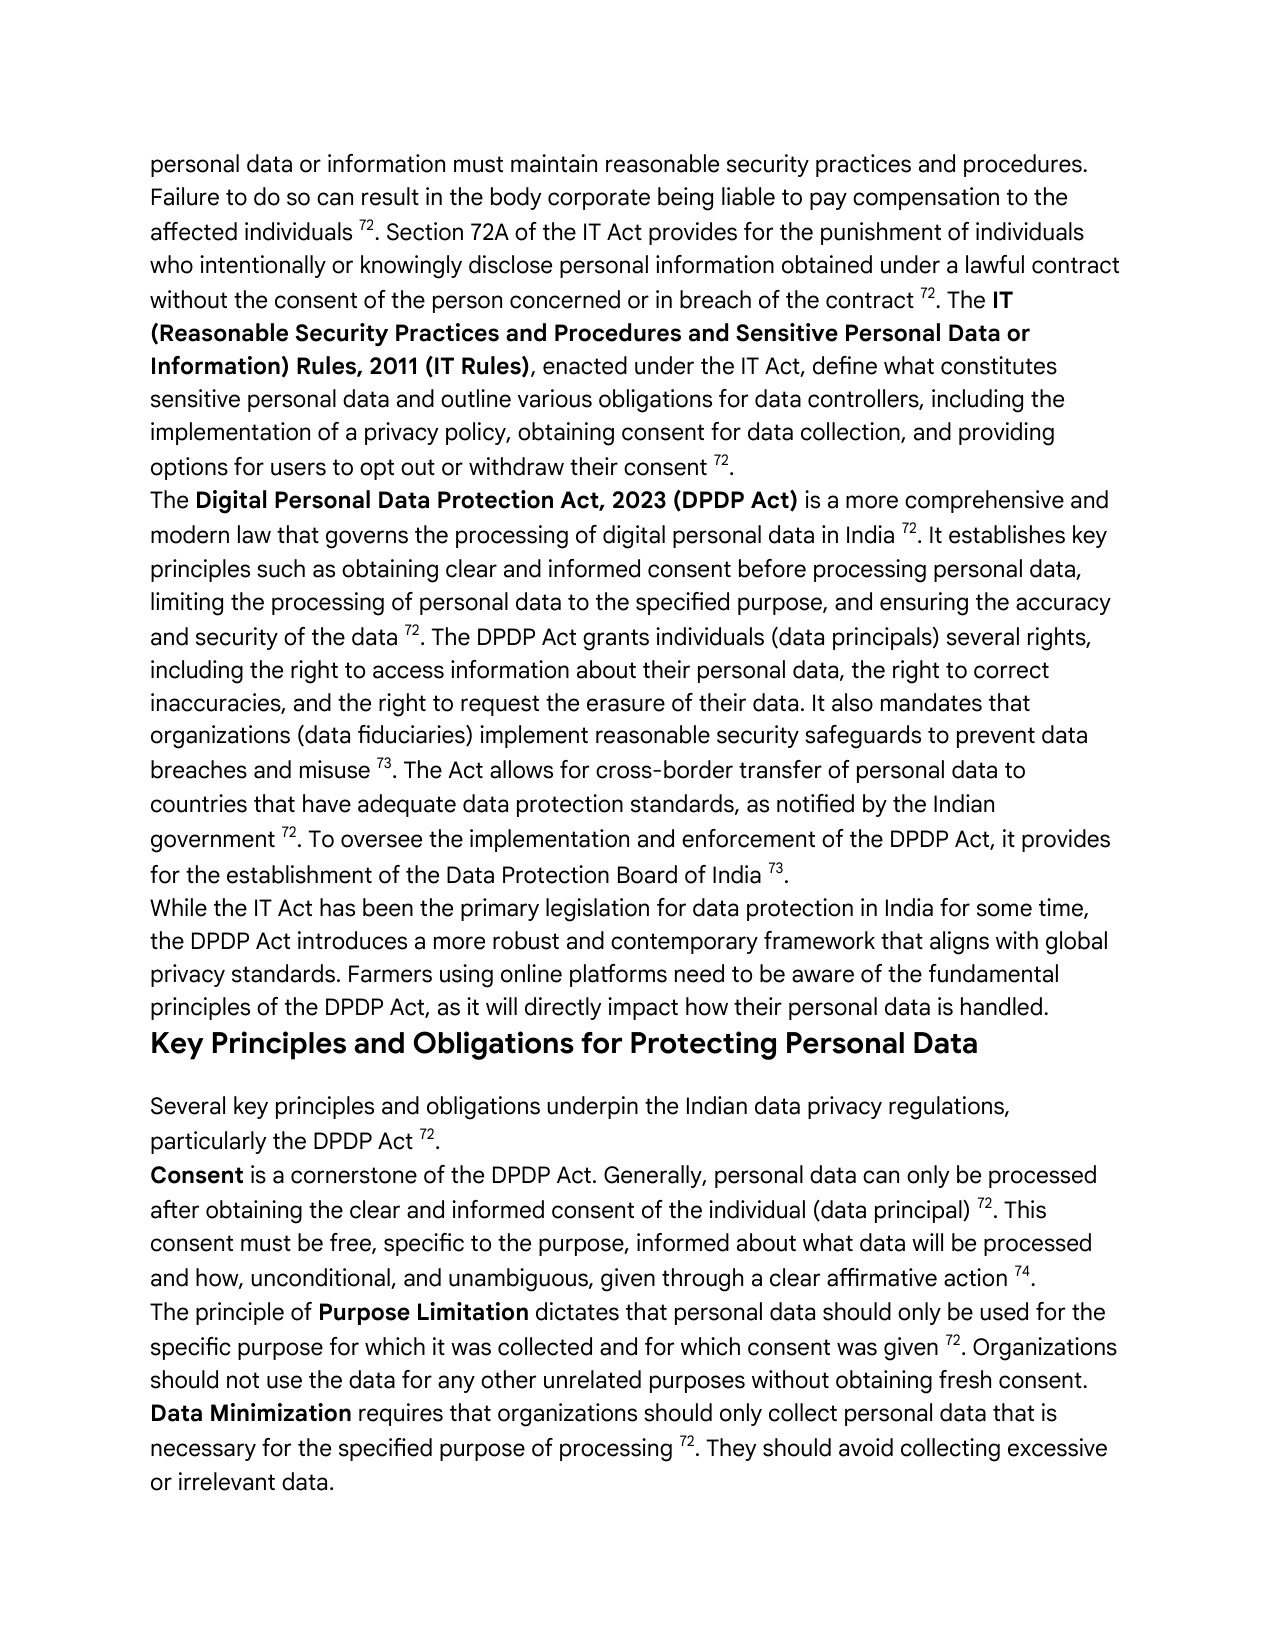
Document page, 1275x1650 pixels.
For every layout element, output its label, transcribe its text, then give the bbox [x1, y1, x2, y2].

subtitle Key Principles and Obligations for Protecting Personal Data [150, 1025, 1125, 1062]
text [150, 150, 1125, 482]
text While the IT Act has been the primary legislation for data protection in India for some time, the DPDP Act introduces a more robust and contemporary framework that aligns with global privacy standards. Farmers using online platforms need to be aware of the fundamental principles of the DPDP Act, as it will directly impact how their personal data is handled. [150, 894, 1125, 1021]
text The Digital Personal Data Protection Act, 2023 (DPDP Act) is a more comprehensive and modern law that governs the processing of digital personal data in India 72. It establishes key principles such as obtaining clear and informed consent before processing personal data, limiting the processing of personal data to the specified purpose, and ensuring the accuracy and security of the data 72. The DPDP Act grants individuals (data principals) several rights, including the right to access information about their personal data, the right to correct inaccuracies, and the right to request the erasure of their data. It also mandates that organizations (data fiduciaries) implement reasonable security safeguards to prevent data breaches and misuse 73. The Act allows for cross-border transfer of personal data to countries that have adequate data protection standards, as notified by the Indian government 72. To oversee the implementation and enforcement of the DPDP Act, it provides for the establishment of the Data Protection Board of India 73. [150, 487, 1125, 890]
text Consent is a cornerstone of the DPDP Act. Generally, personal data can only be processed after obtaining the clear and informed consent of the individual (data principal) 72. This consent must be free, specific to the purpose, informed about what data will be processed and how, unconditional, and unambiguous, given through a clear affirmative action 74. [150, 1161, 1125, 1294]
text Data Minimization requires that organizations should only collect personal data that is necessary for the specified purpose of processing 72. They should avoid collecting excessive or irrelevant data. [150, 1399, 1125, 1497]
text Several key principles and obligations underpin the Indian data privacy regulations, particularly the DPDP Act 72. [150, 1092, 1125, 1157]
text The principle of Purpose Limitation dictates that personal data should only be used for the specific purpose for which it was collected and for which consent was given 72. Organizations should not use the data for any other unrelated purposes without obtaining fresh consent. [150, 1298, 1125, 1395]
